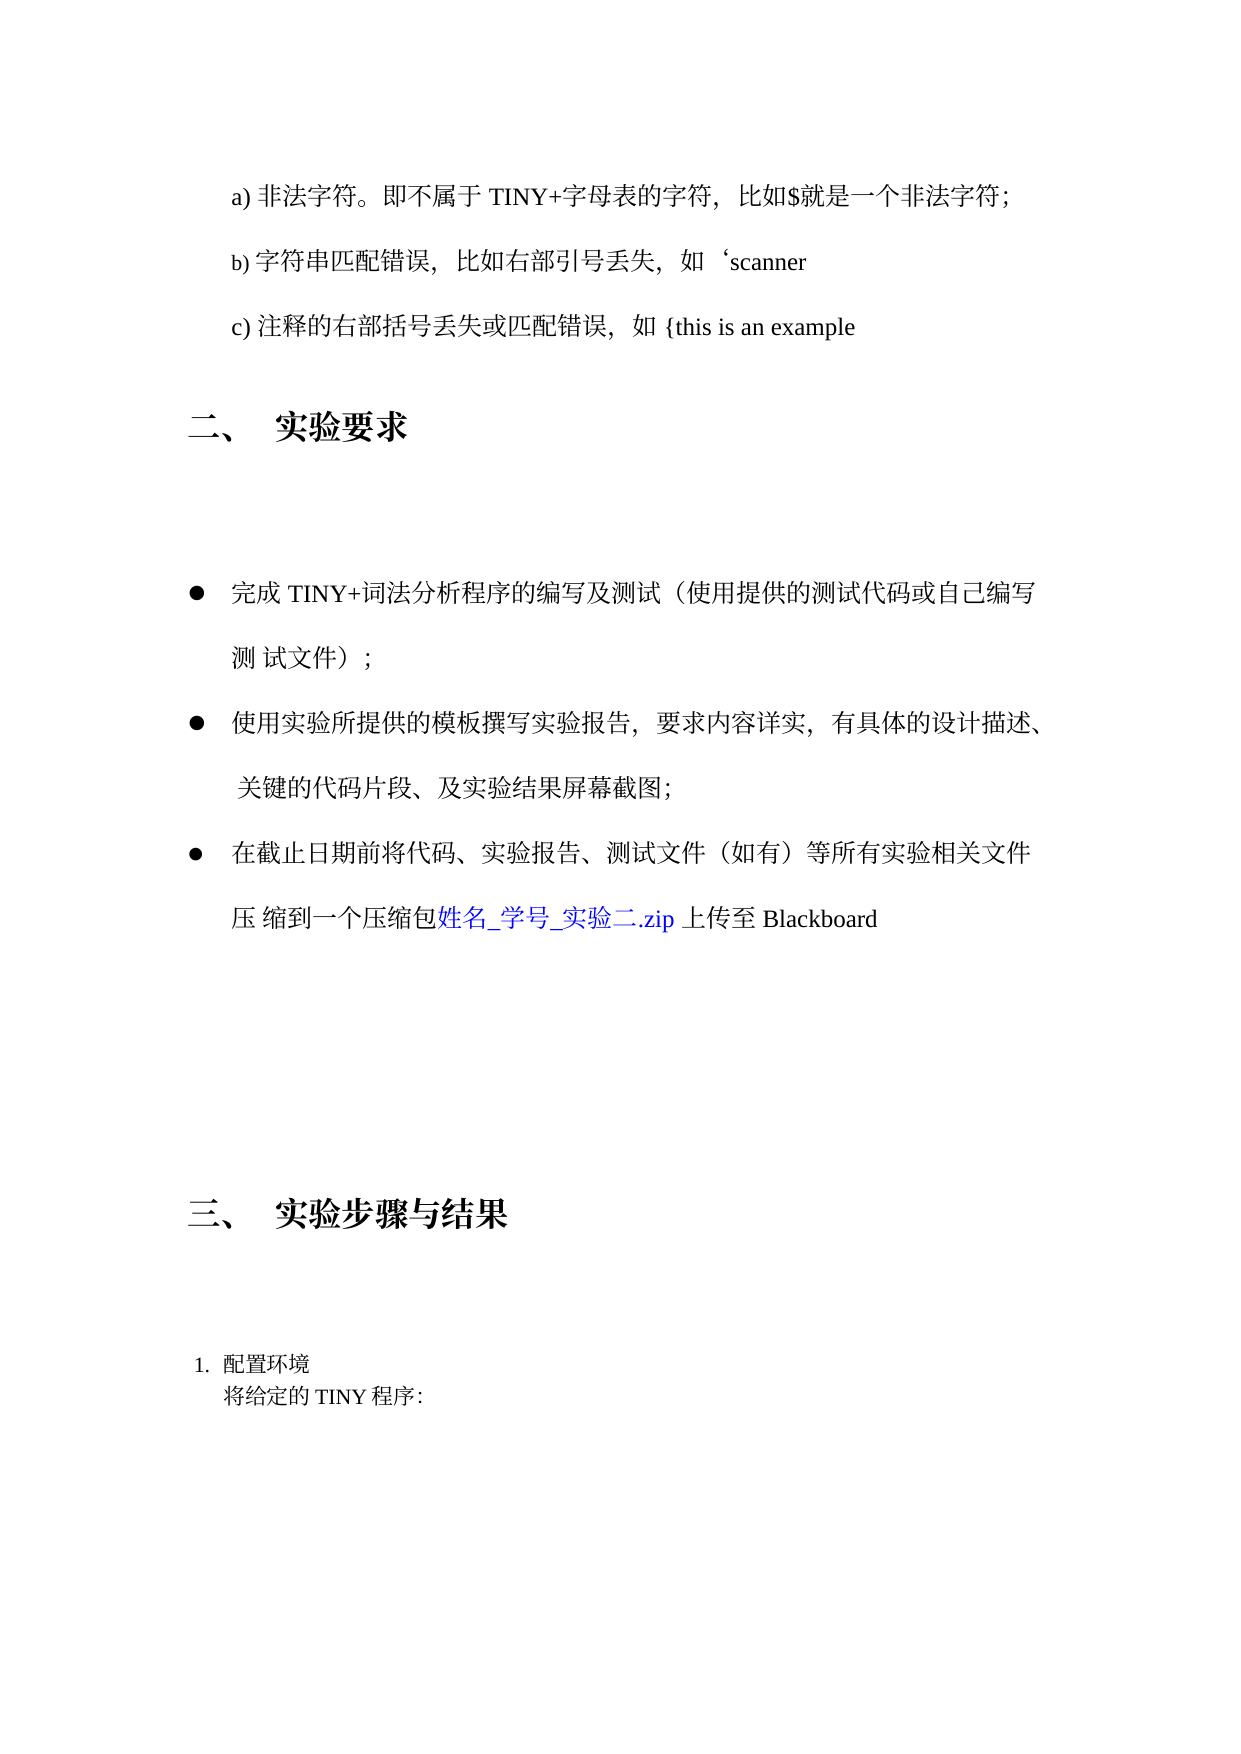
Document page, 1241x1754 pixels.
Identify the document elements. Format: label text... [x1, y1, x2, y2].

title 实验要求 [187, 392, 1053, 457]
list 在截止日期前将代码、实验报告、测试文件（如有）等所有实验相关文件压 缩到一个压缩包姓名_学号_实验二.zip 上传至 Blackboard [187, 819, 1053, 949]
list 注释的右部括号丢失或匹配错误，如 {this is an example [231, 292, 1053, 357]
list 完成 TINY+词法分析程序的编写及测试（使用提供的测试代码或自己编写测 试文件）； [187, 559, 1053, 689]
list 非法字符。即不属于 TINY+字母表的字符，比如$就是一个非法字符； [231, 162, 1053, 227]
title 实验步骤与结果 [187, 1180, 1053, 1245]
list 字符串匹配错误，比如右部引号丢失，如‘scanner [231, 227, 1053, 292]
list 将给定的TINY程序： [223, 1379, 1053, 1412]
list 配置环境 [193, 1347, 1053, 1379]
list 使用实验所提供的模板撰写实验报告，要求内容详实，有具体的设计描述、 关键的代码片段、及实验结果屏幕截图； [187, 689, 1053, 819]
